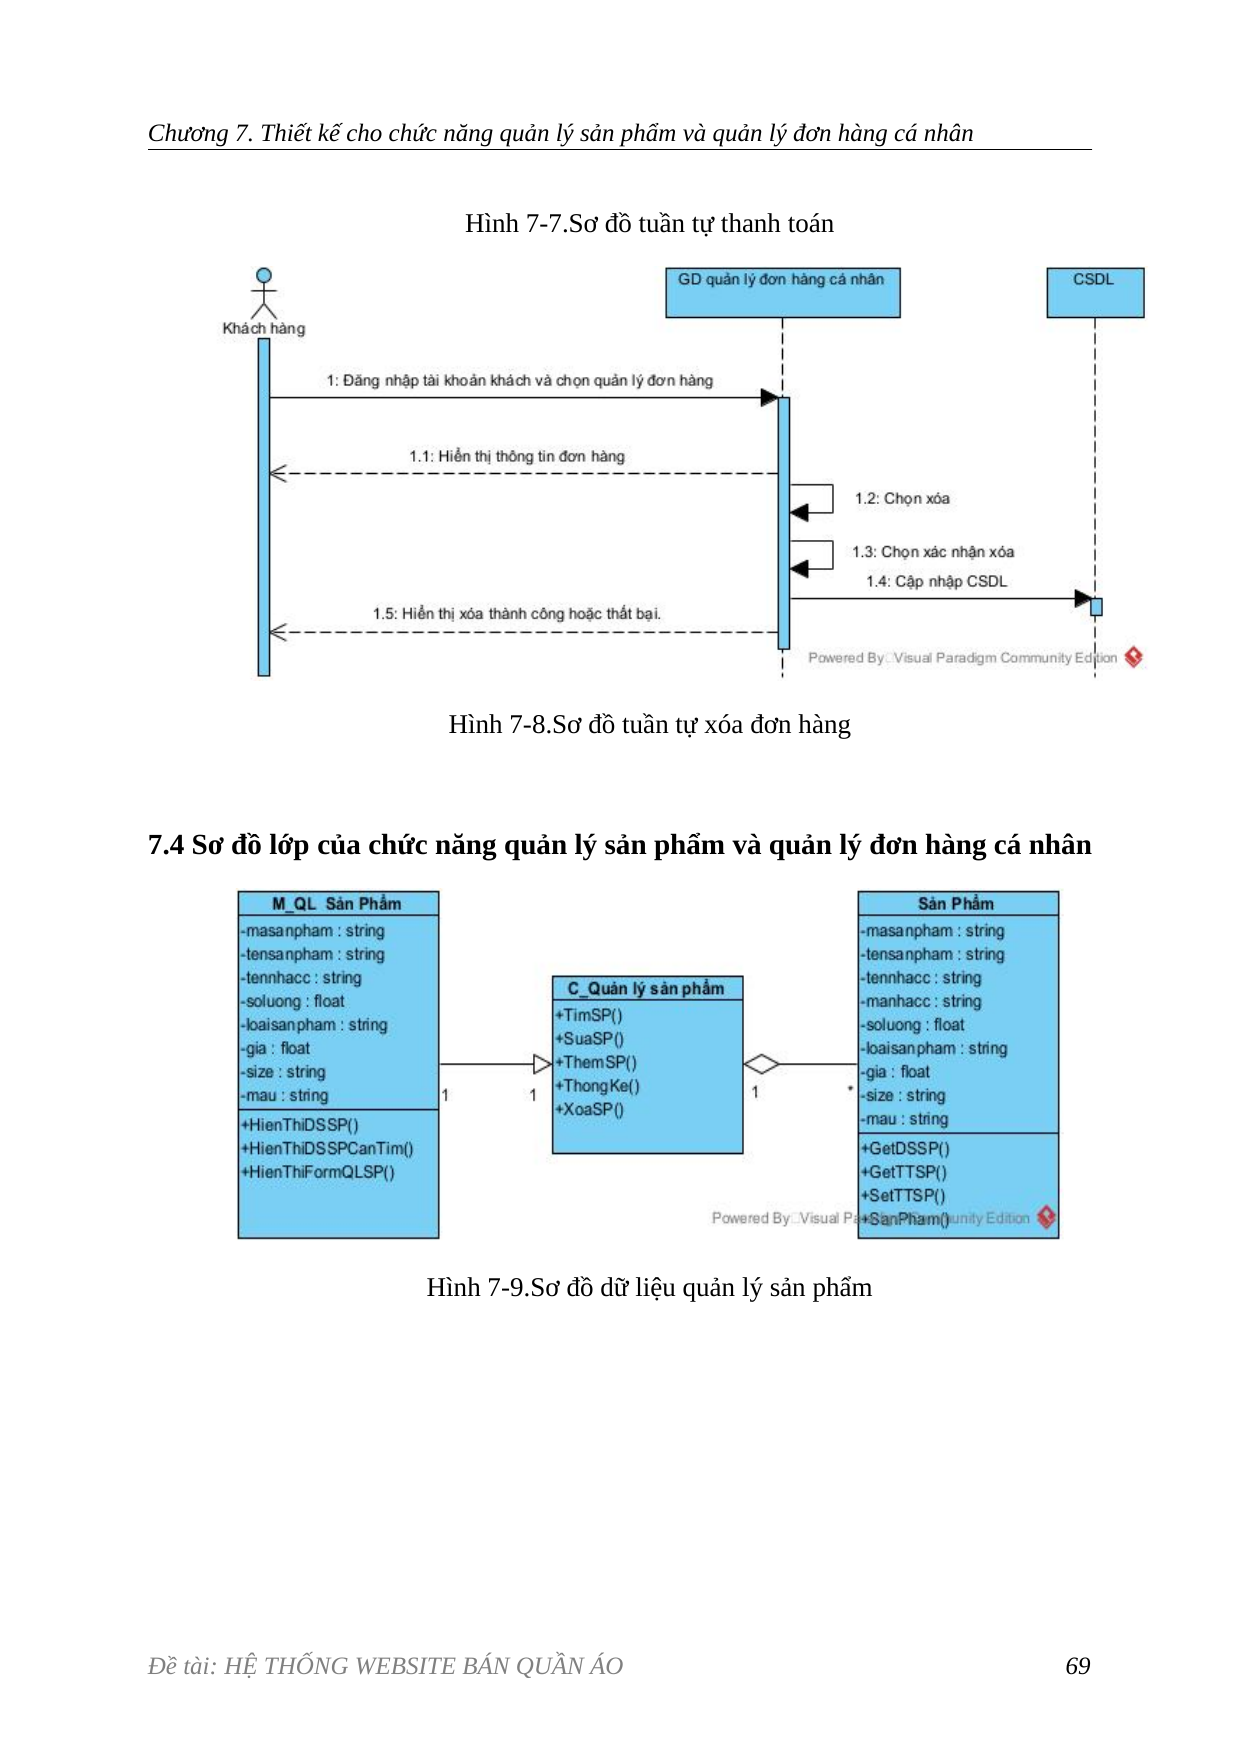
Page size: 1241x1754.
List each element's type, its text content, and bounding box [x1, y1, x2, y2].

picture [235, 888, 1064, 1244]
picture [206, 266, 1152, 681]
text Hình 7-7.Sơ đồ tuần tự thanh toán [148, 207, 1092, 238]
text Hình 7-9.Sơ đồ dữ liệu quản lý sản phẩm [148, 1271, 1092, 1302]
subtitle Sơ đồ lớp của chức năng quản lý sản phẩm và quản lý đơn hàng cá nhân [148, 817, 1092, 863]
text Hình 7-8.Sơ đồ tuần tự xóa đơn hàng [148, 708, 1092, 739]
